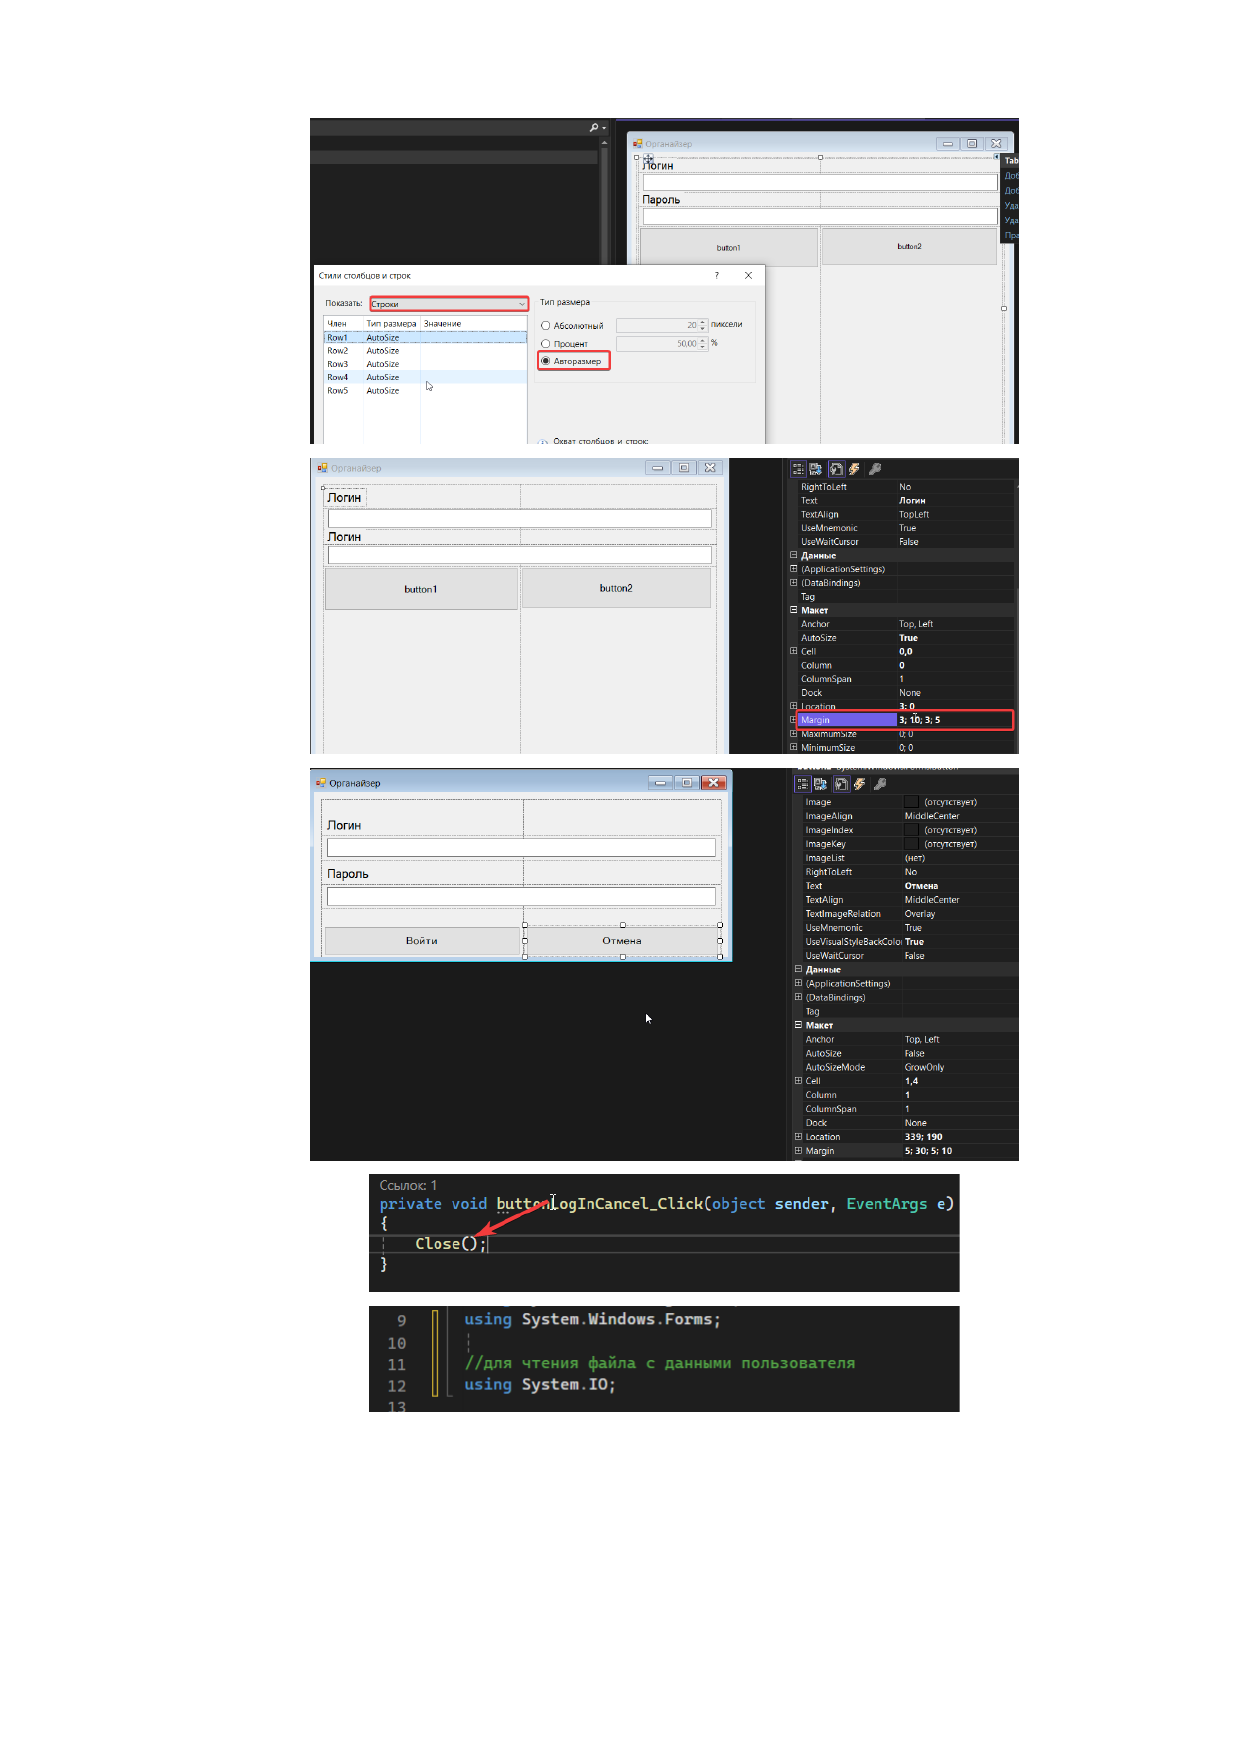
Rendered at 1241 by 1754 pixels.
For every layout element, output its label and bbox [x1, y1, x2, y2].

picture [369, 1306, 960, 1412]
picture [310, 768, 1019, 1161]
picture [310, 118, 1019, 444]
picture [369, 1174, 960, 1292]
picture [310, 458, 1019, 754]
